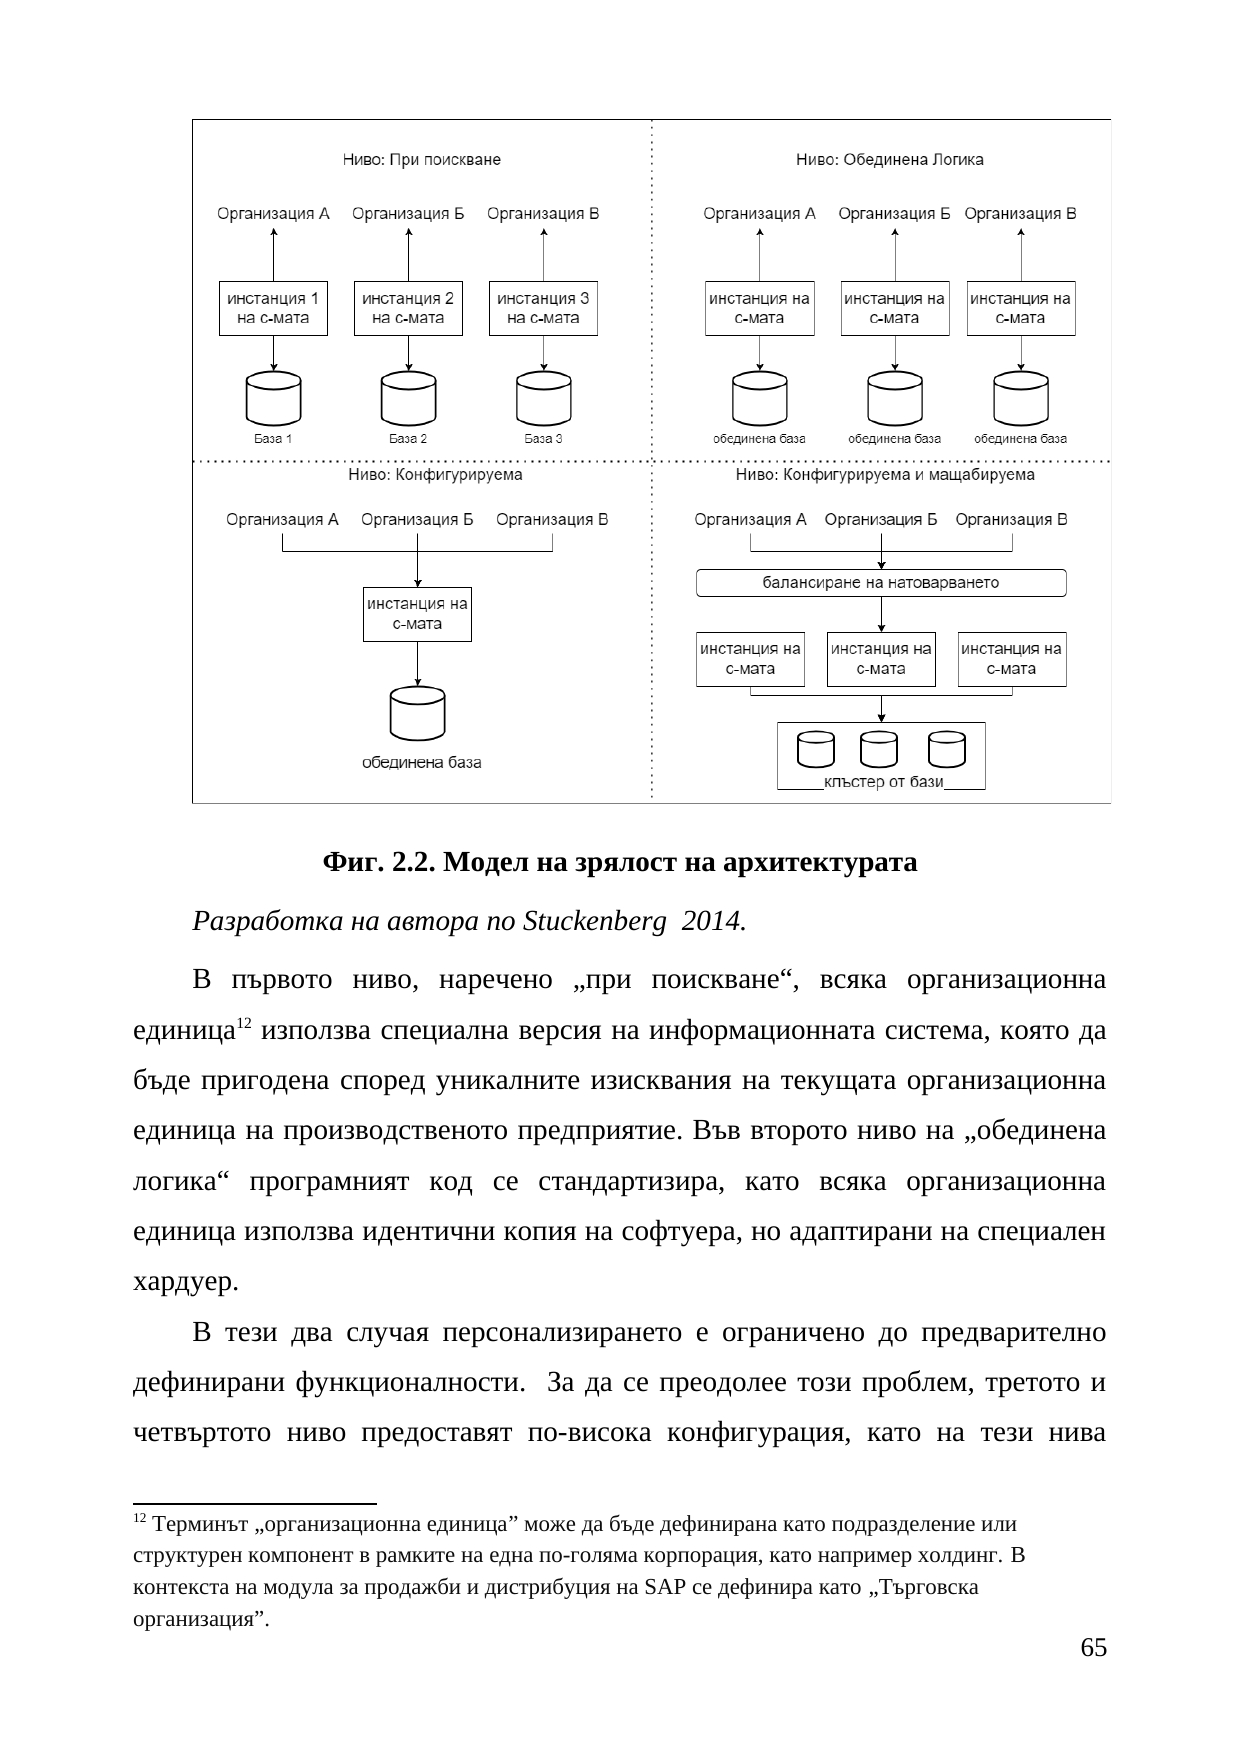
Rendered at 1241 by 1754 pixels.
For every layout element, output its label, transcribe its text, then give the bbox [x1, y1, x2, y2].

title Разработка на автора по Stuckenberg 2014. [192, 903, 1048, 936]
picture [192, 118, 1112, 804]
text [133, 1314, 1107, 1448]
text В първото ниво, наречено „при поискване“, всяка организационна единица използва специална версия на информационната система, която да бъде пригодена според уникалните изисквания на текущата организационна единица на производственото предприятие. Във второто ниво на „обединена логика“ програмният код се стандартизира, като всяка организационна единица използва идентични копия на софтуера, но адаптирани на специален хардуер. [133, 961, 1107, 1297]
title Фиг. 2.2. Модел на зрялост на архитектурата [192, 844, 1048, 878]
